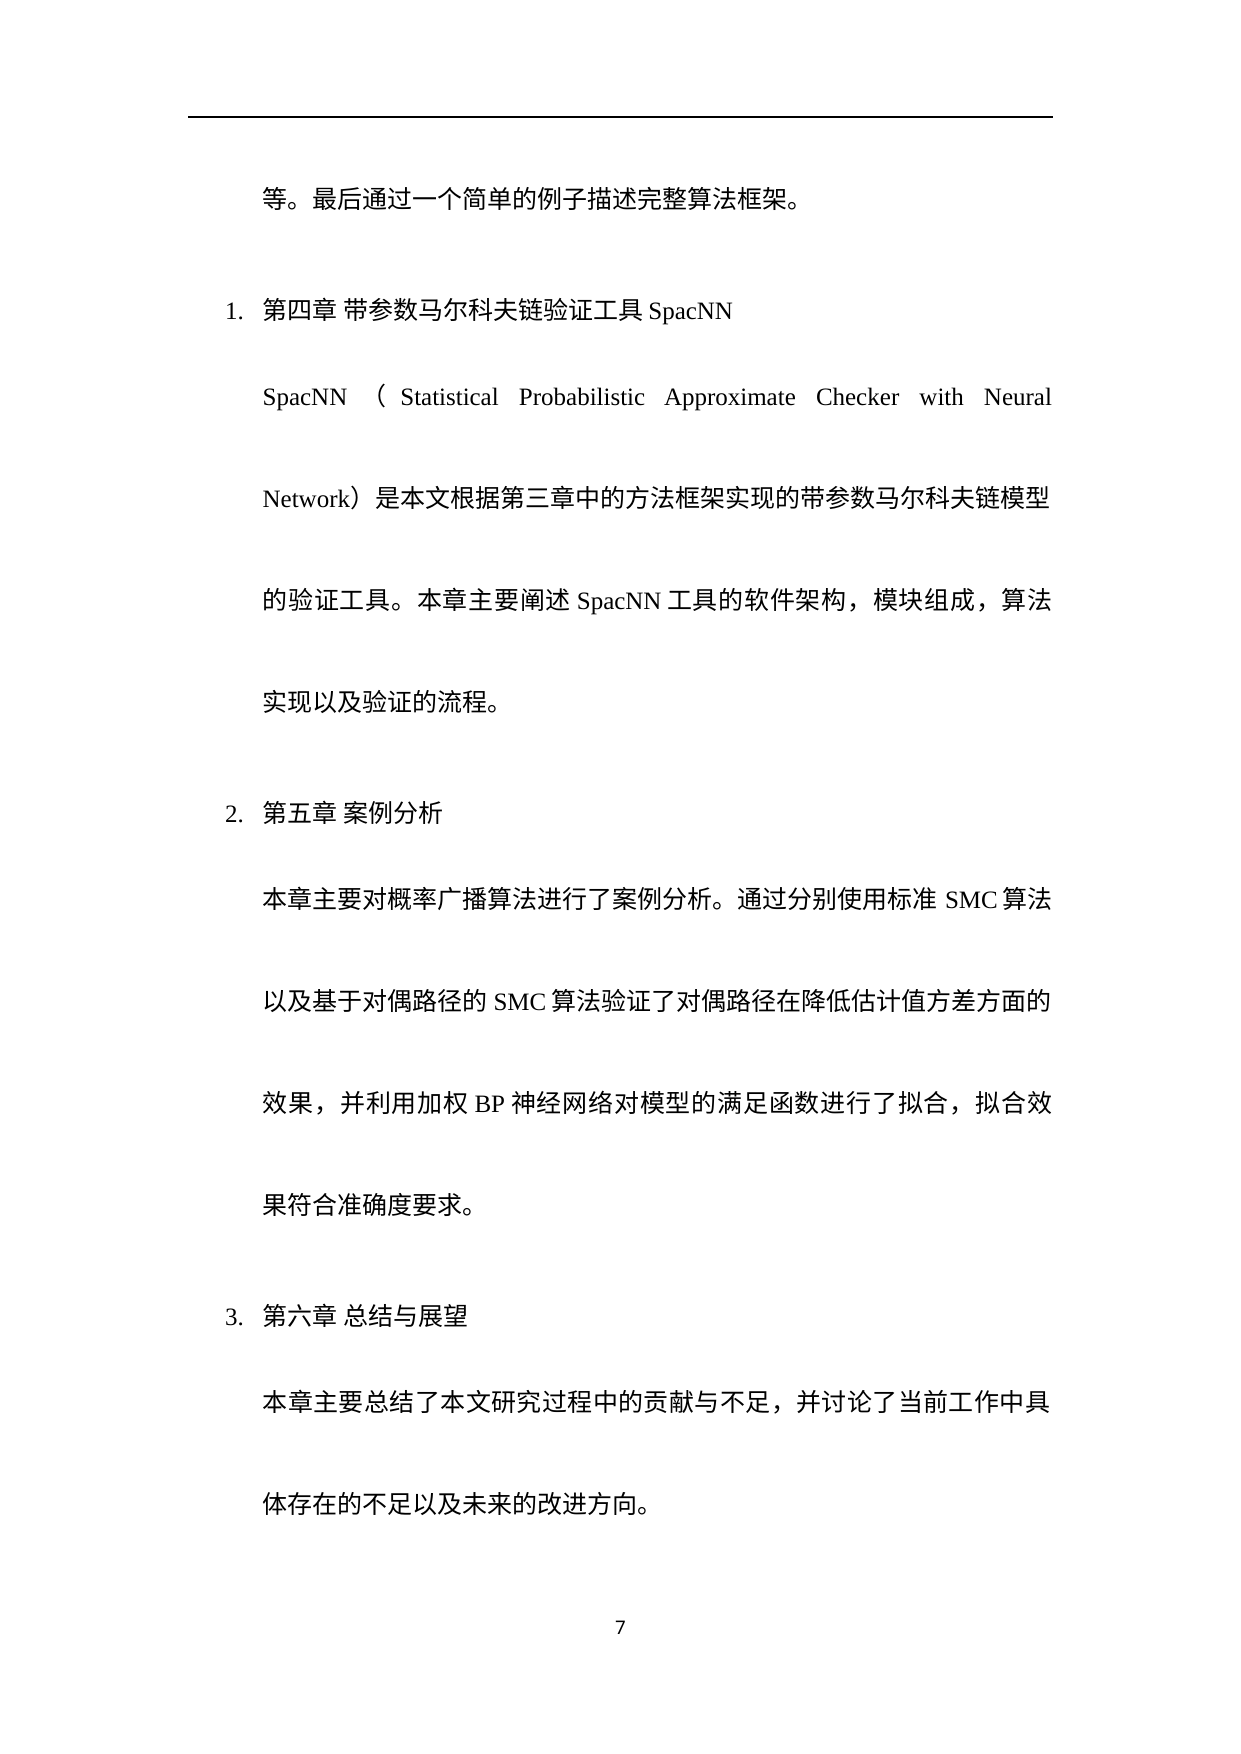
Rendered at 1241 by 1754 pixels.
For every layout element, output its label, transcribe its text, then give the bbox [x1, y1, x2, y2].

list 本章主要对概率广播算法进行了案例分析。通过分别使用标准SMC算法以及基于对偶路径的SMC算法验证了对偶路径在降低估计值方差方面的效果，并利用加权BP神经网络对模型的满足函数进行了拟合，拟合效果符合准确度要求。 [262, 864, 1053, 1237]
list 第五章 案例分析 [225, 778, 1053, 846]
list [262, 164, 1053, 232]
list 第四章 带参数马尔科夫链验证工具SpacNN [225, 275, 1053, 343]
list 本章主要总结了本文研究过程中的贡献与不足，并讨论了当前工作中具体存在的不足以及未来的改进方向。 [262, 1366, 1053, 1536]
list SpacNN（Statistical Probabilistic Approximate Checker with Neural Network）是本文根据第三章中的方法框架实现的带参数马尔科夫链模型的验证工具。本章主要阐述SpacNN工具的软件架构，模块组成，算法实现以及验证的流程。 [262, 361, 1053, 734]
list 第六章 总结与展望 [225, 1280, 1053, 1348]
